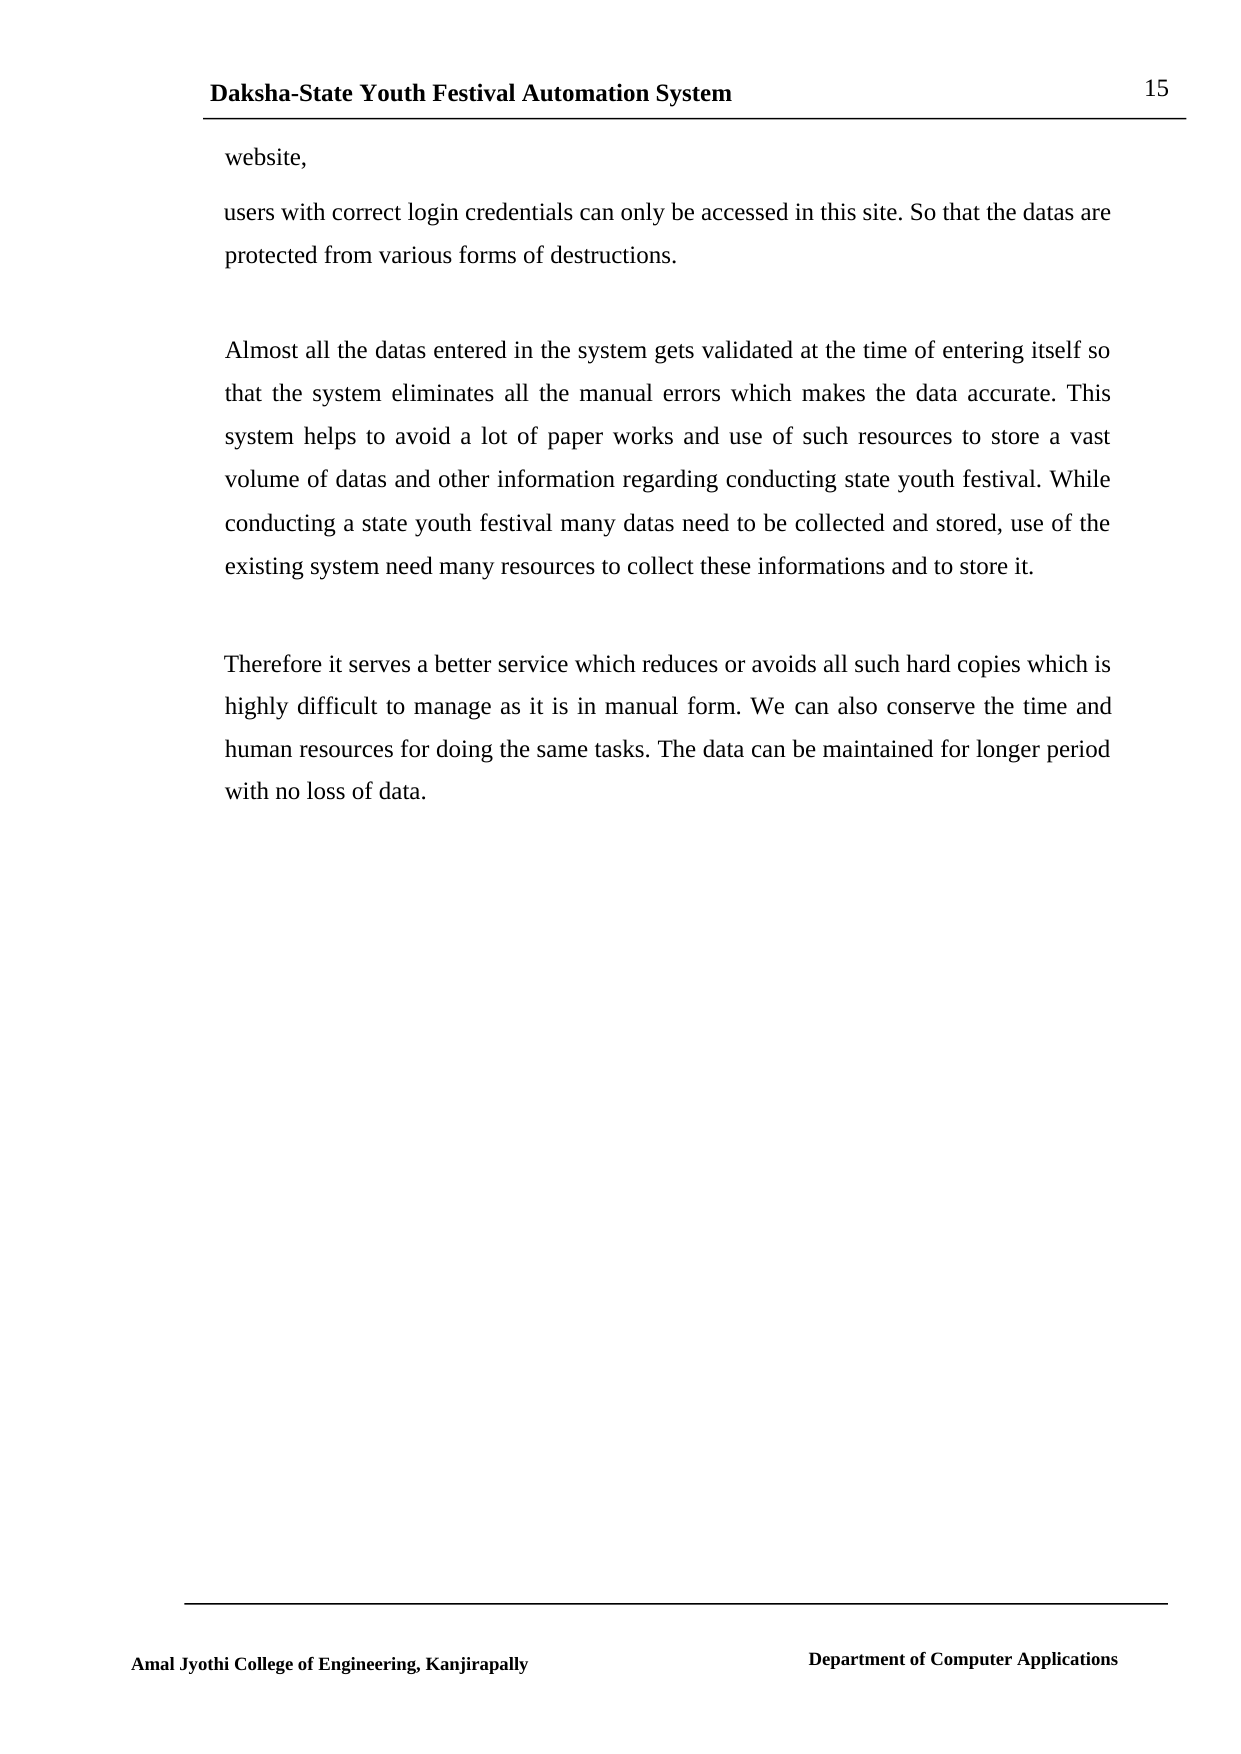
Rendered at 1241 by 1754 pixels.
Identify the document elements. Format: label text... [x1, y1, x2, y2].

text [223, 142, 1112, 170]
text Almost all the datas entered in the system gets validated at the time of entering itself so that the system eliminates all the manual errors which makes the data accurate. This system helps to avoid a lot of paper works and use of such resources to store a vast volume of datas and other information regarding conducting state youth festival. While conducting a state youth festival many datas need to be collected and stored, use of the existing system need many resources to collect these informations and to store it. [224, 335, 1112, 579]
text Therefore it serves a better service which reduces or avoids all such hard copies which is highly difficult to manage as it is in manual form. We can also conserve the time and human resources for doing the same tasks. The data can be maintained for longer period with no loss of data. [223, 649, 1112, 805]
text users with correct login credentials can only be accessed in this site. So that the datas are protected from various forms of destructions. [223, 197, 1112, 268]
